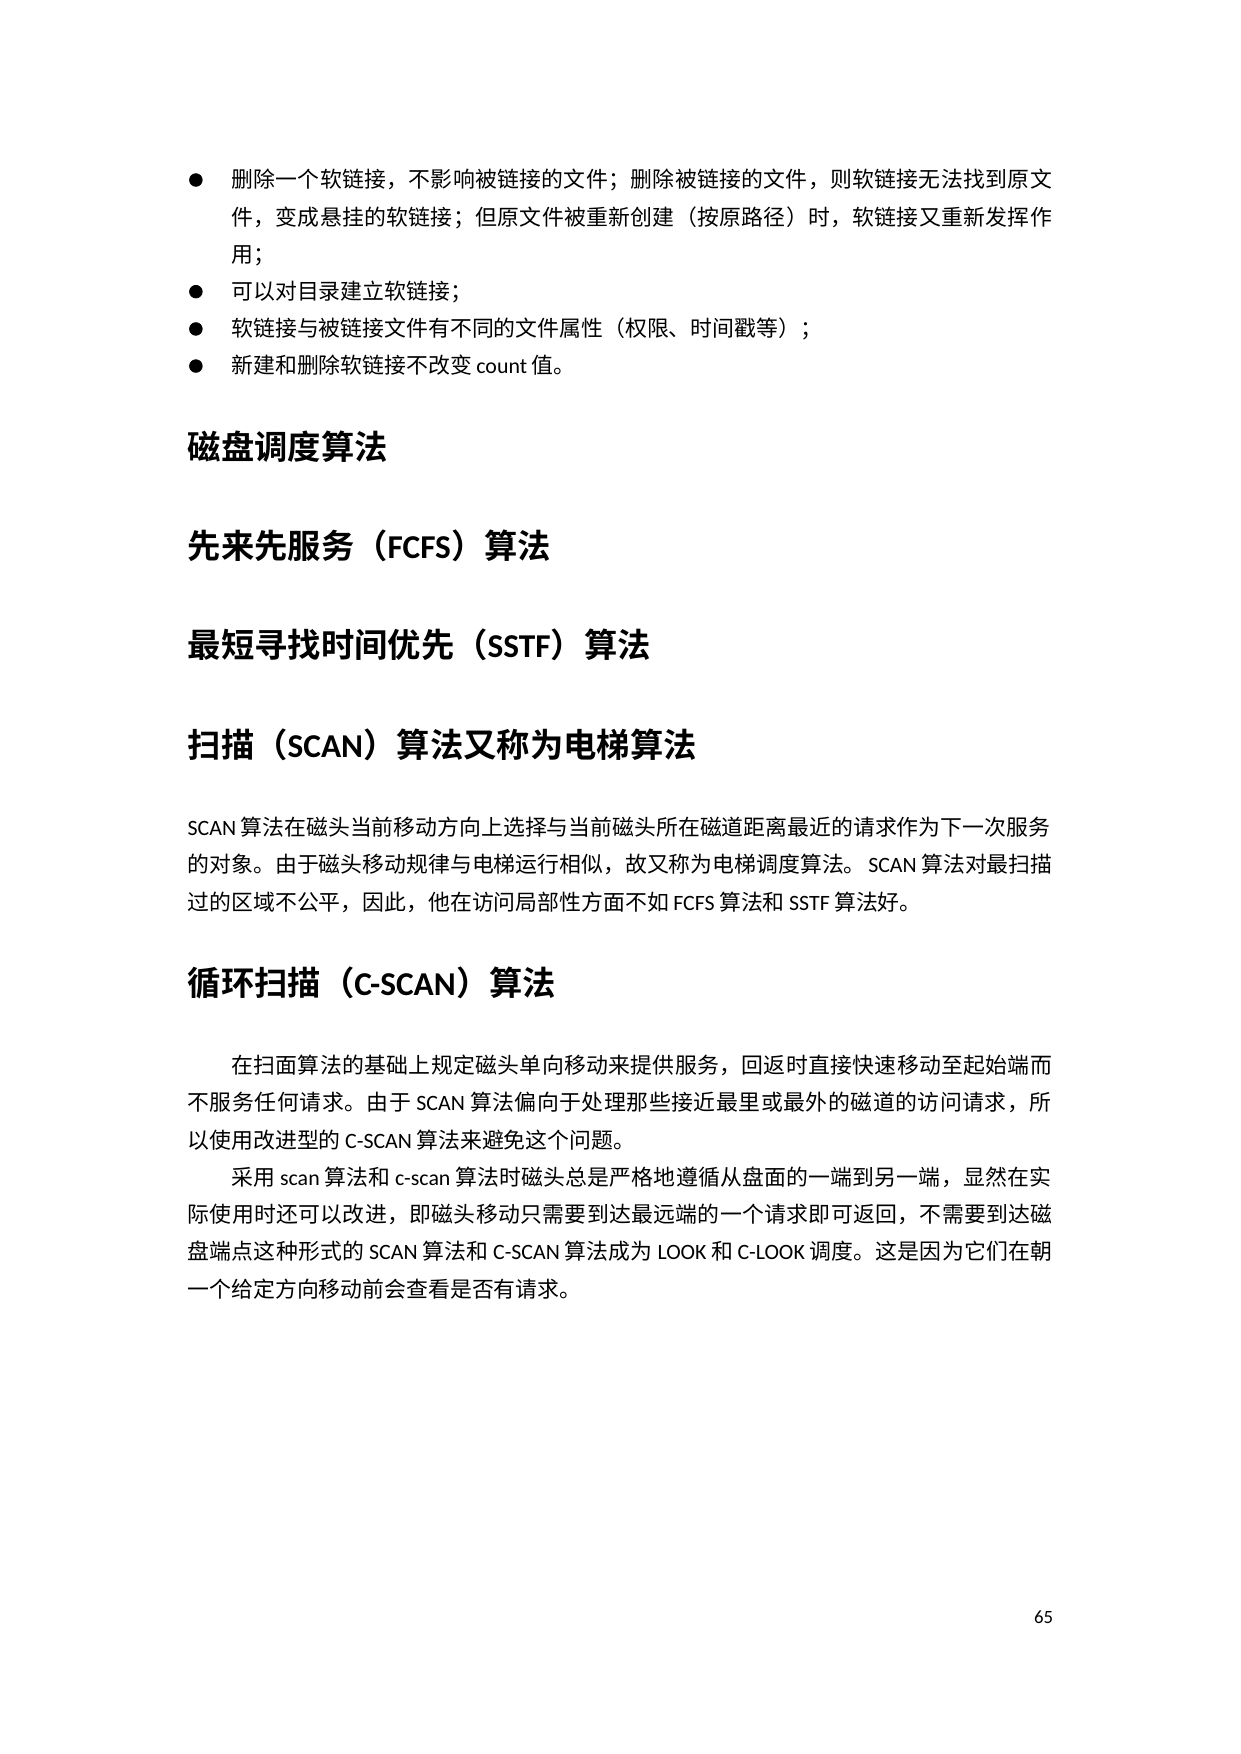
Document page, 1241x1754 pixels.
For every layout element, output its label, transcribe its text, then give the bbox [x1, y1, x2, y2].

text 在扫面算法的基础上规定磁头单向移动来提供服务，回返时直接快速移动至起始端而不服务任何请求。由于SCAN算法偏向于处理那些接近最里或最外的磁道的访问请求，所以使用改进型的C-SCAN算法来避免这个问题。 [187, 1048, 1053, 1155]
list 软链接与被链接文件有不同的文件属性（权限、时间戳等）； [187, 311, 1053, 343]
text SCAN算法在磁头当前移动方向上选择与当前磁头所在磁道距离最近的请求作为下一次服务的对象。由于磁头移动规律与电梯运行相似，故又称为电梯调度算法。SCAN算法对最扫描过的区域不公平，因此，他在访问局部性方面不如FCFS算法和SSTF算法好。 [187, 809, 1053, 917]
list 删除一个软链接，不影响被链接的文件；删除被链接的文件，则软链接无法找到原文件，变成悬挂的软链接；但原文件被重新创建（按原路径）时，软链接又重新发挥作用； [187, 162, 1053, 269]
list 可以对目录建立软链接； [187, 274, 1053, 306]
list 新建和删除软链接不改变count值。 [187, 348, 1053, 381]
subtitle 最短寻找时间优先（SSTF）算法 [187, 611, 1053, 676]
subtitle 扫描（SCAN）算法又称为电梯算法 [187, 710, 1053, 775]
text 采用scan算法和c-scan算法时磁头总是严格地遵循从盘面的一端到另一端，显然在实际使用时还可以改进，即磁头移动只需要到达最远端的一个请求即可返回，不需要到达磁盘端点这种形式的SCAN算法和C-SCAN算法成为LOOK和C-LOOK调度。这是因为它们在朝一个给定方向移动前会查看是否有请求。 [187, 1159, 1053, 1304]
subtitle 磁盘调度算法 [187, 412, 1053, 477]
subtitle 循环扫描（C-SCAN）算法 [187, 948, 1053, 1013]
subtitle 先来先服务（FCFS）算法 [187, 512, 1053, 577]
